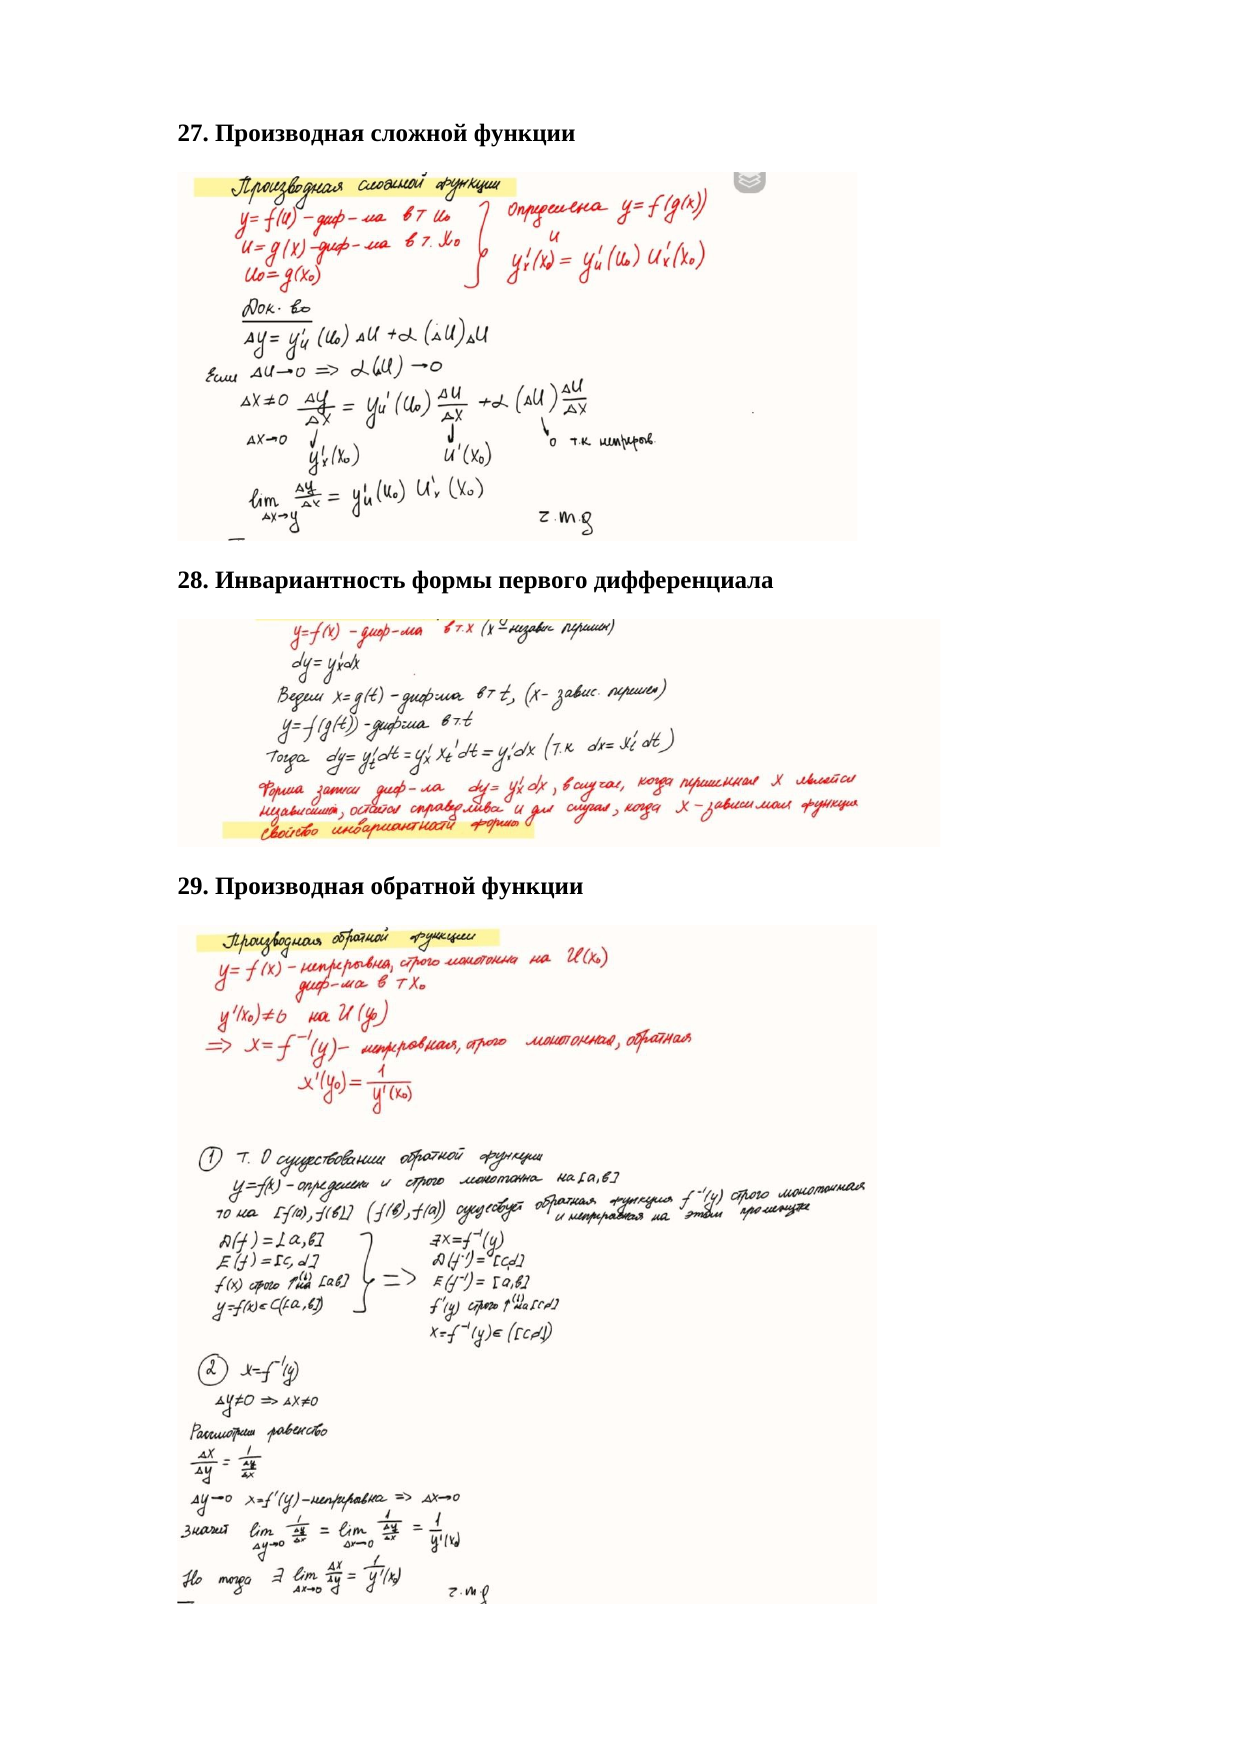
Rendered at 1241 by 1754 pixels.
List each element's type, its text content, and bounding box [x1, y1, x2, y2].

list Инвариантность формы первого дифференциала [177, 565, 1152, 594]
picture [177, 925, 878, 1604]
list Производная обратной функции [177, 871, 1152, 900]
picture [177, 172, 858, 541]
list Производная сложной функции [177, 118, 1152, 147]
picture [177, 619, 941, 847]
